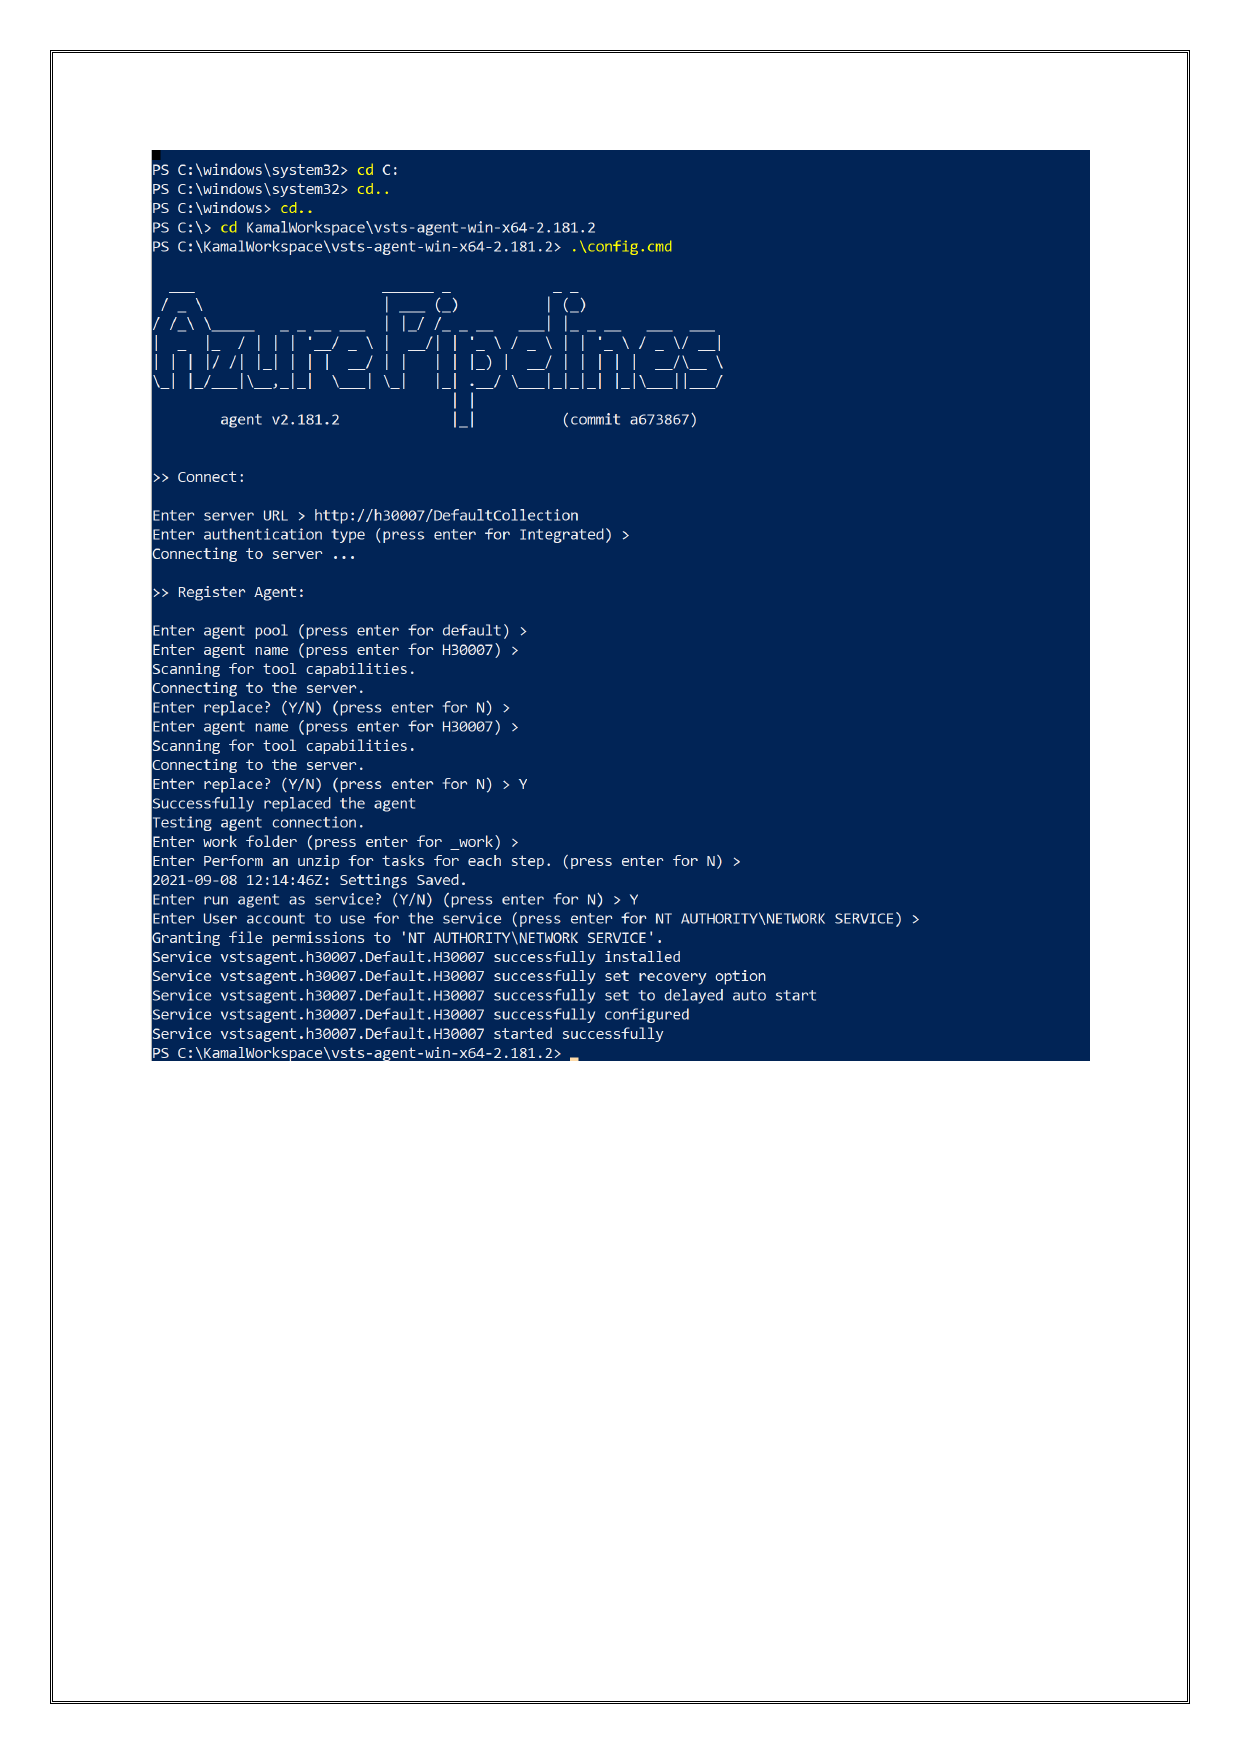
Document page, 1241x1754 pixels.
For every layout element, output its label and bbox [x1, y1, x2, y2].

picture [150, 150, 1090, 1061]
